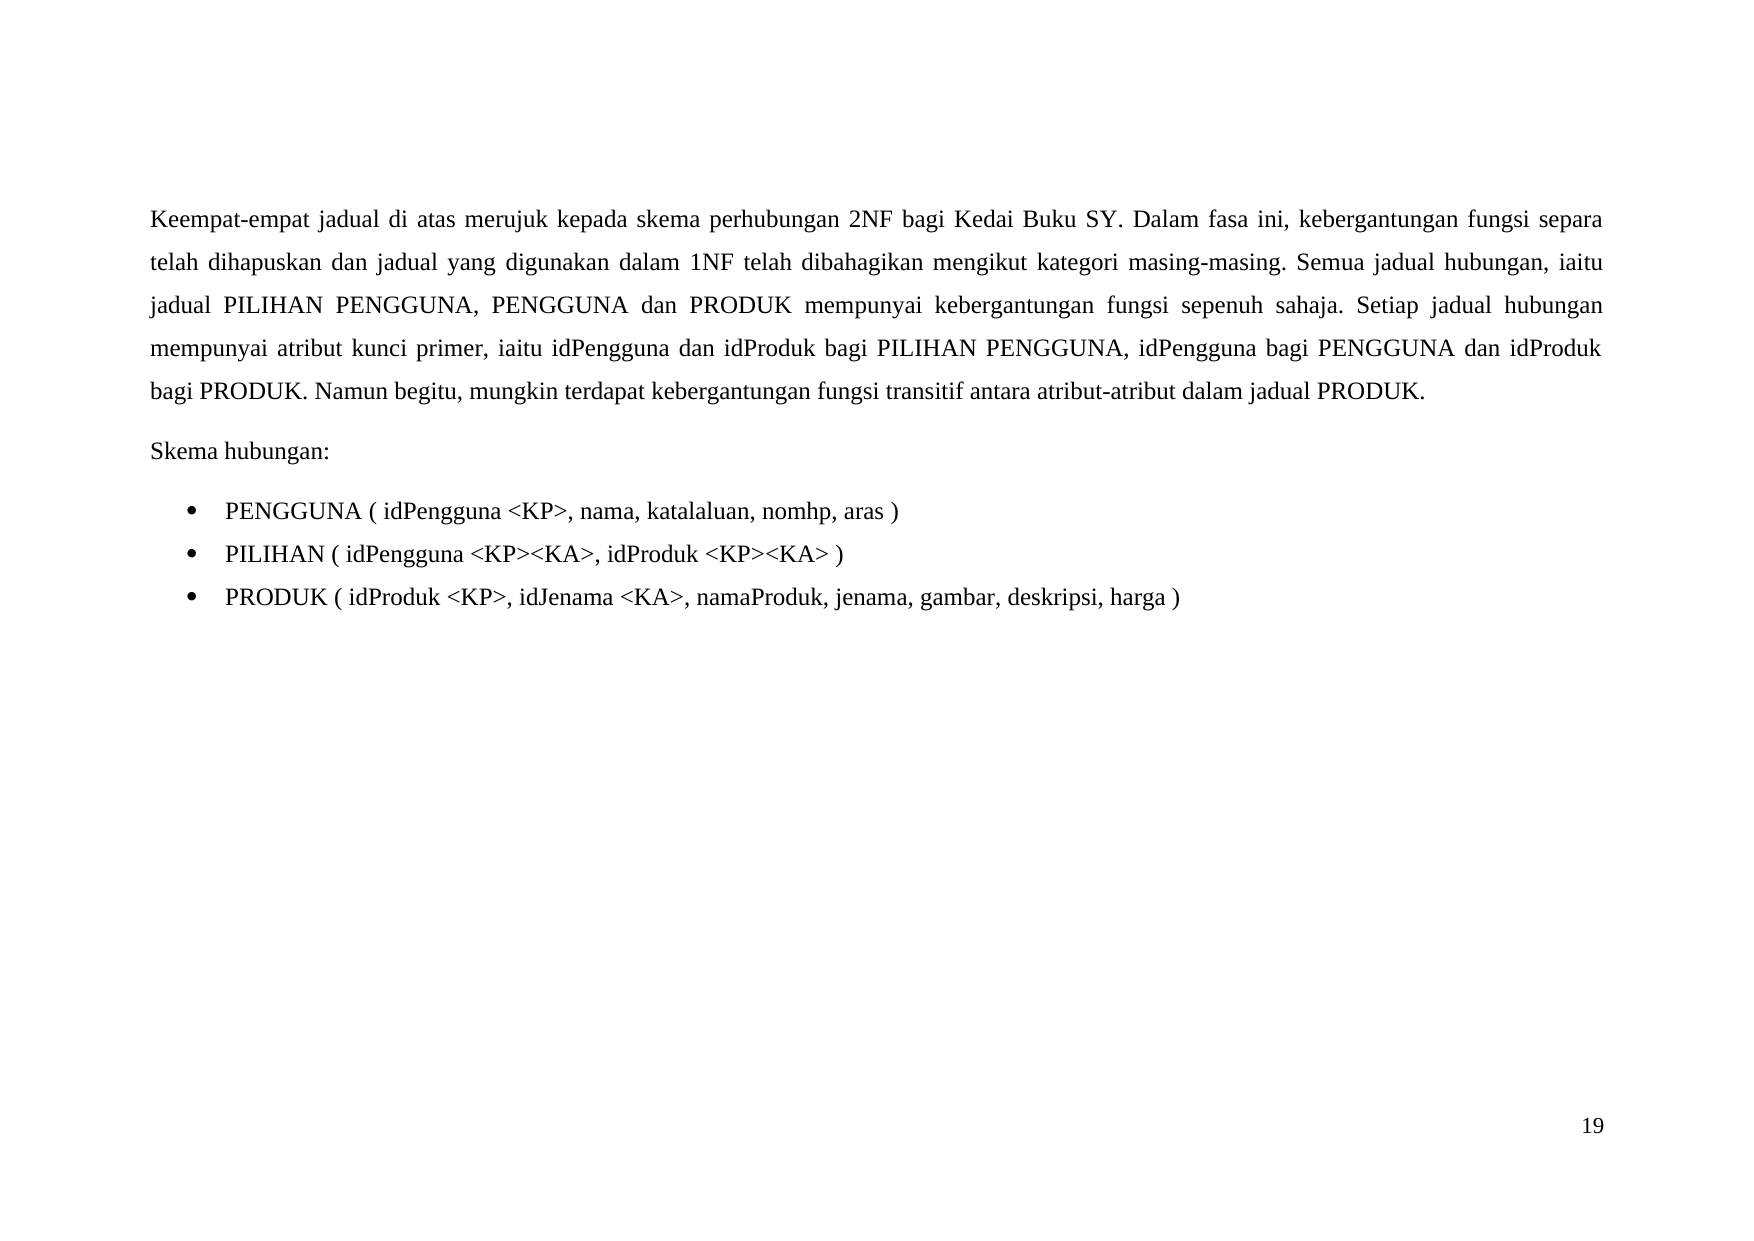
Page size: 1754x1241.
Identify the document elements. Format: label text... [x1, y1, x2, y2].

list PENGGUNA ( idPengguna <KP>, nama, katalaluan, nomhp, aras ) [187, 496, 1604, 525]
list PILIHAN ( idPengguna <KP><KA>, idProduk <KP><KA> ) [187, 539, 1604, 568]
text Skema hubungan: [150, 436, 1604, 465]
list PRODUK ( idProduk <KP>, idJenama <KA>, namaProduk, jenama, gambar, deskripsi, harga ) [187, 582, 1604, 611]
text Keempat-empat jadual di atas merujuk kepada skema perhubungan 2NF bagi Kedai Buku SY. Dalam fasa ini, kebergantungan fungsi separa telah dihapuskan dan jadual yang digunakan dalam 1NF telah dibahagikan mengikut kategori masing-masing. Semua jadual hubungan, iaitu jadual PILIHAN PENGGUNA, PENGGUNA dan PRODUK mempunyai kebergantungan fungsi sepenuh sahaja. Setiap jadual hubungan mempunyai atribut kunci primer, iaitu idPengguna dan idProduk bagi PILIHAN PENGGUNA, idPengguna bagi PENGGUNA dan idProduk bagi PRODUK. Namun begitu, mungkin terdapat kebergantungan fungsi transitif antara atribut-atribut dalam jadual PRODUK. [150, 204, 1604, 405]
